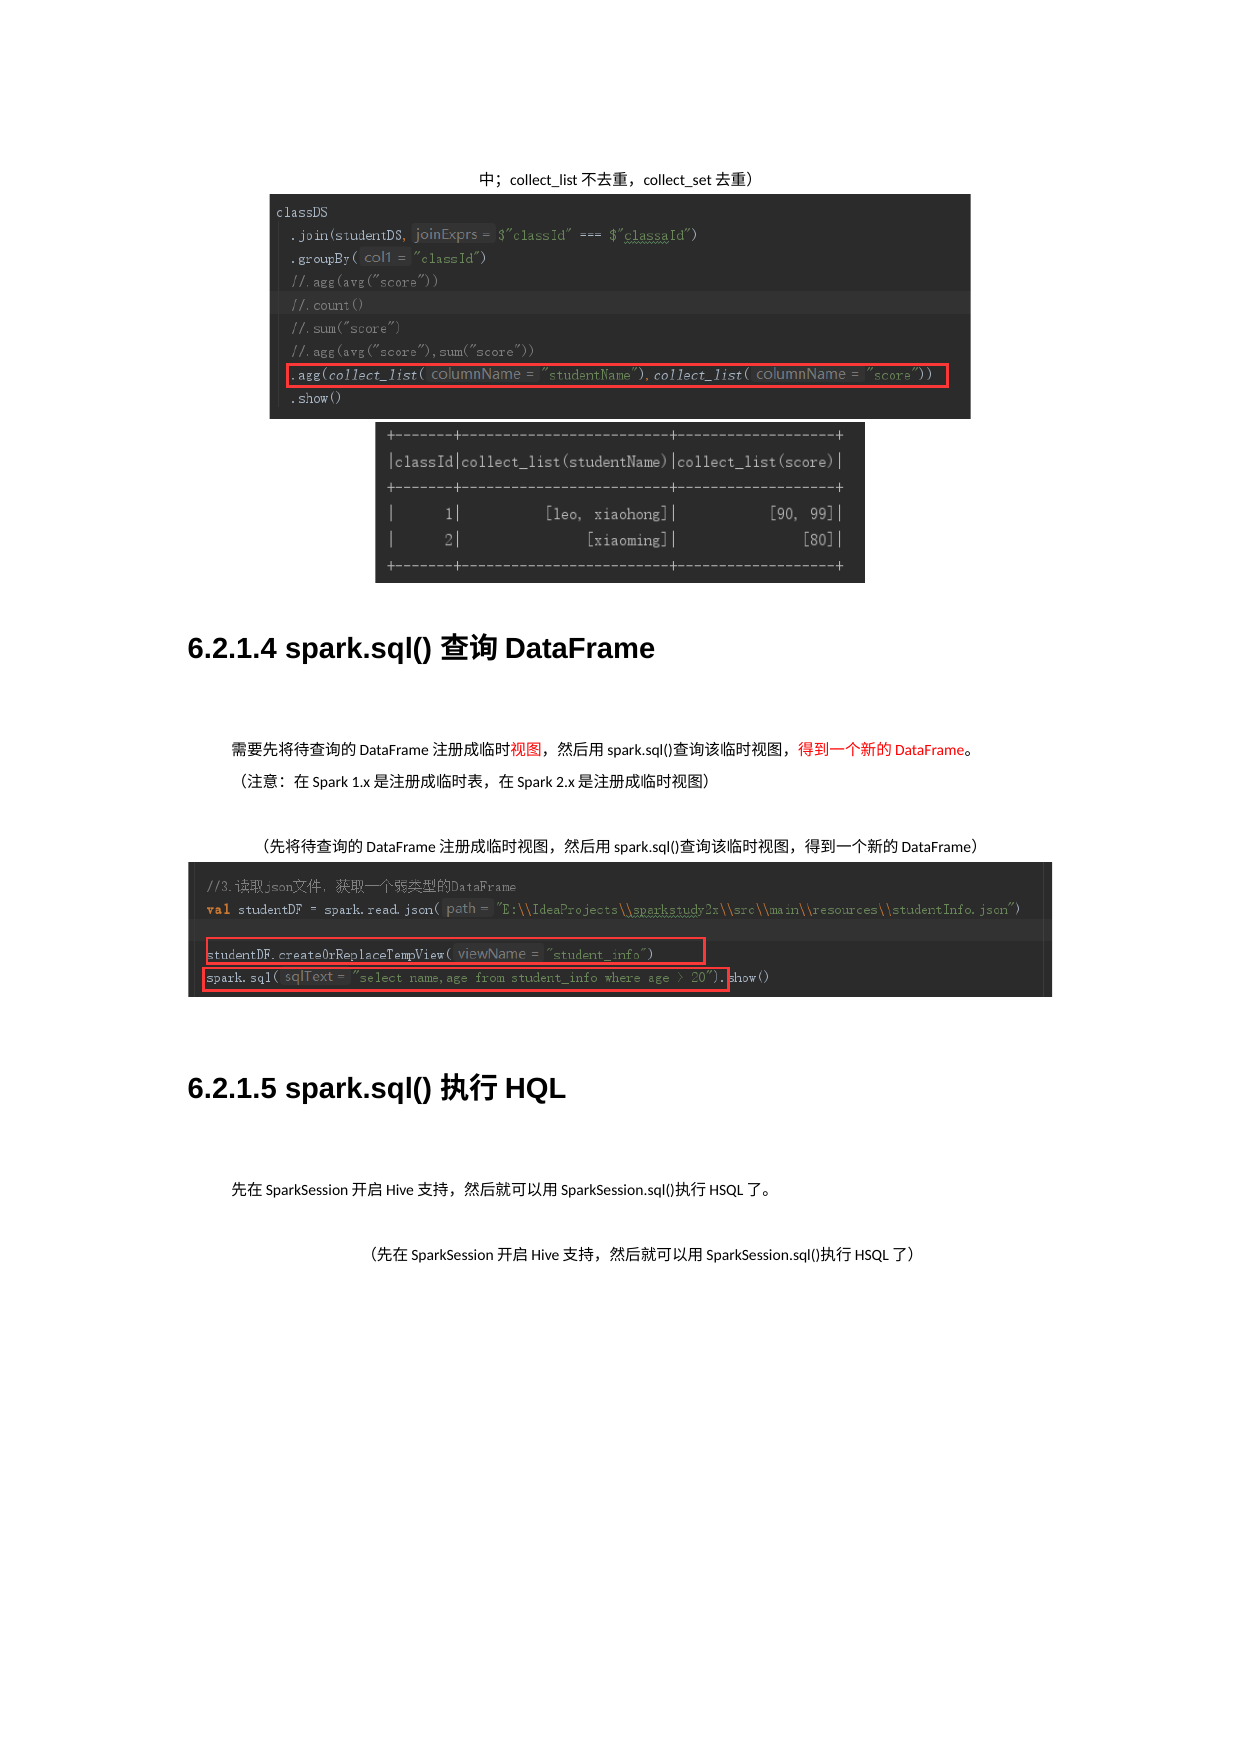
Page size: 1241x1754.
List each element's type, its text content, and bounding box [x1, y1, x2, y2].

subtitle spark.sql() 查询DataFrame [187, 614, 1053, 679]
picture [188, 862, 1053, 997]
picture [269, 194, 971, 419]
picture [375, 422, 865, 583]
text （注意：在Spark 1.x是注册成临时表，在Spark 2.x是注册成临时视图） [187, 764, 1053, 797]
text 先在SparkSession开启Hive支持，然后就可以用SparkSession.sql()执行HSQL了。 [187, 1172, 1053, 1205]
subtitle spark.sql() 执行HQL [187, 1054, 1053, 1119]
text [187, 162, 1053, 194]
text 需要先将待查询的DataFrame注册成临时视图，然后用spark.sql()查询该临时视图，得到一个新的DataFrame。 [187, 732, 1053, 764]
text （先在SparkSession开启Hive支持，然后就可以用SparkSession.sql()执行HSQL了） [187, 1237, 1053, 1270]
